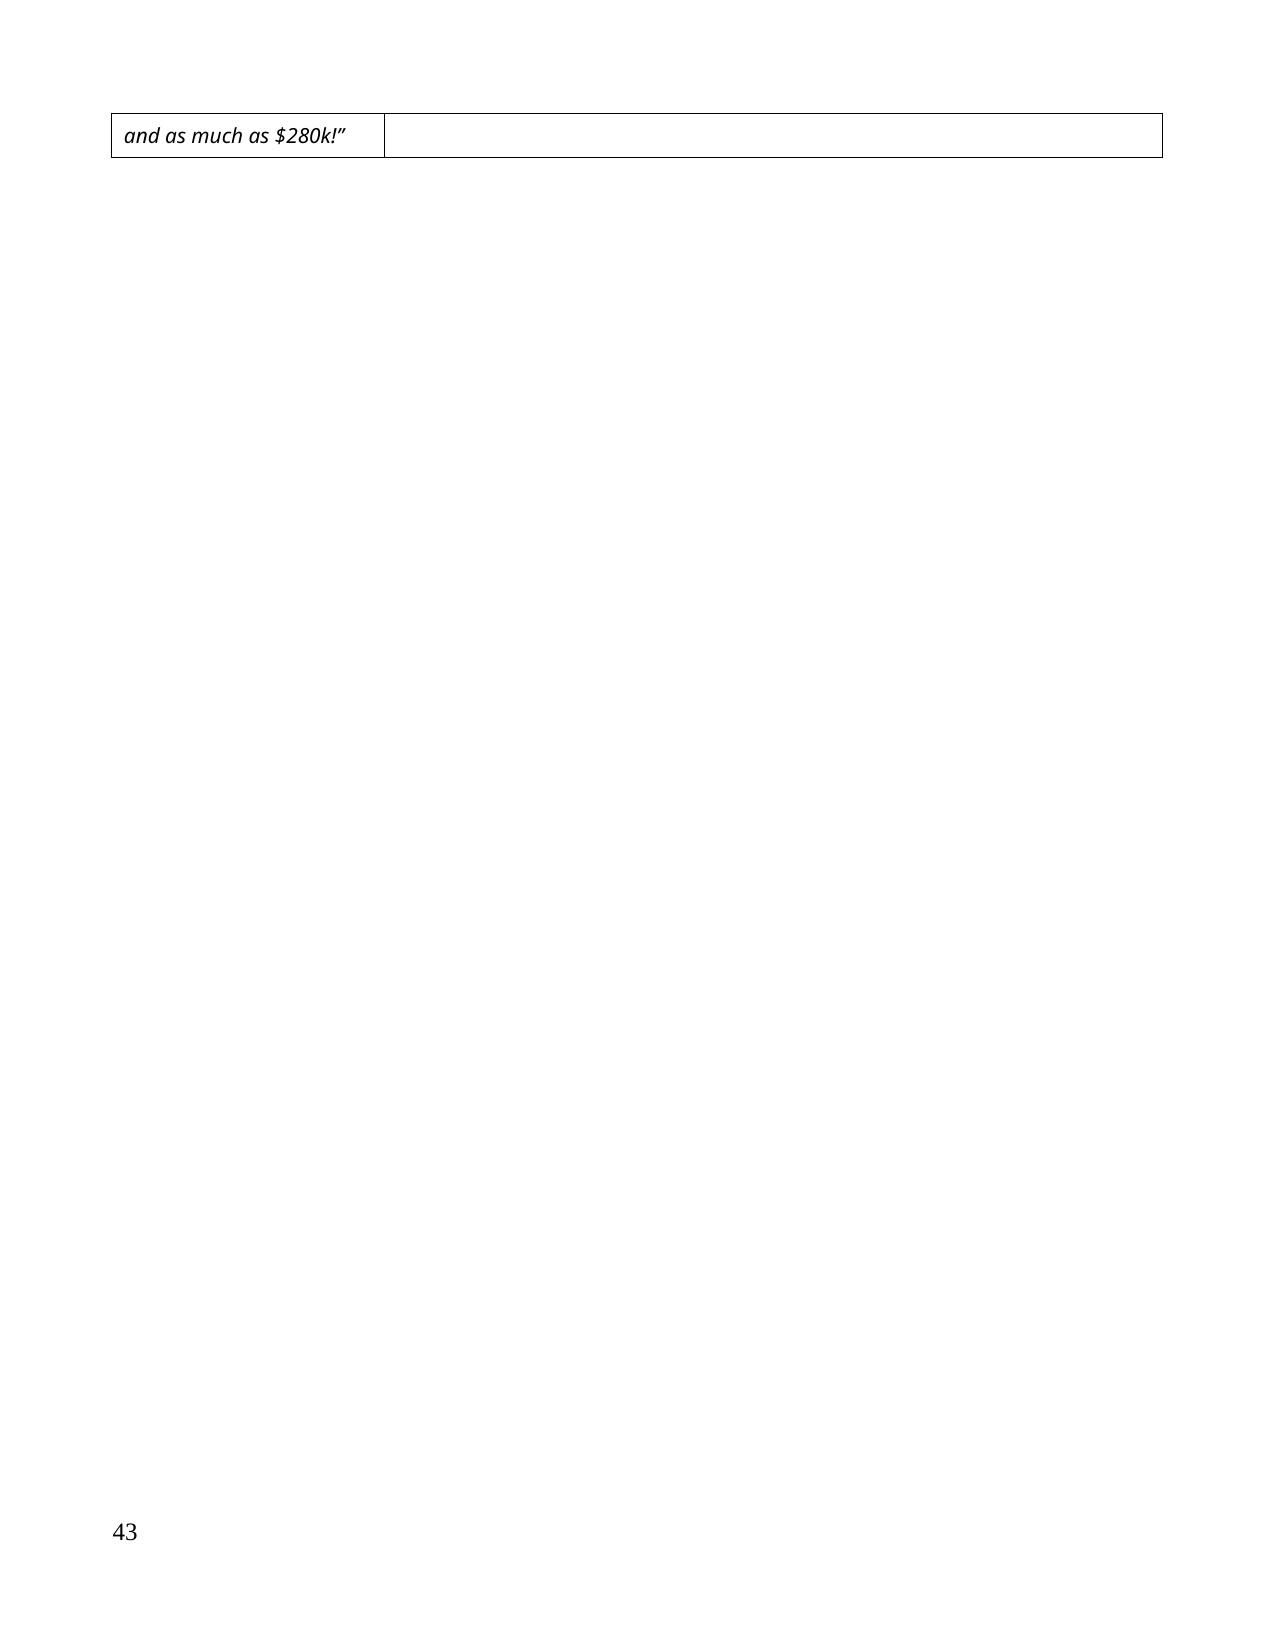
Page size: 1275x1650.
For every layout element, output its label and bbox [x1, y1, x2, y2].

table_cell [112, 114, 384, 157]
table_cell [385, 114, 1162, 157]
